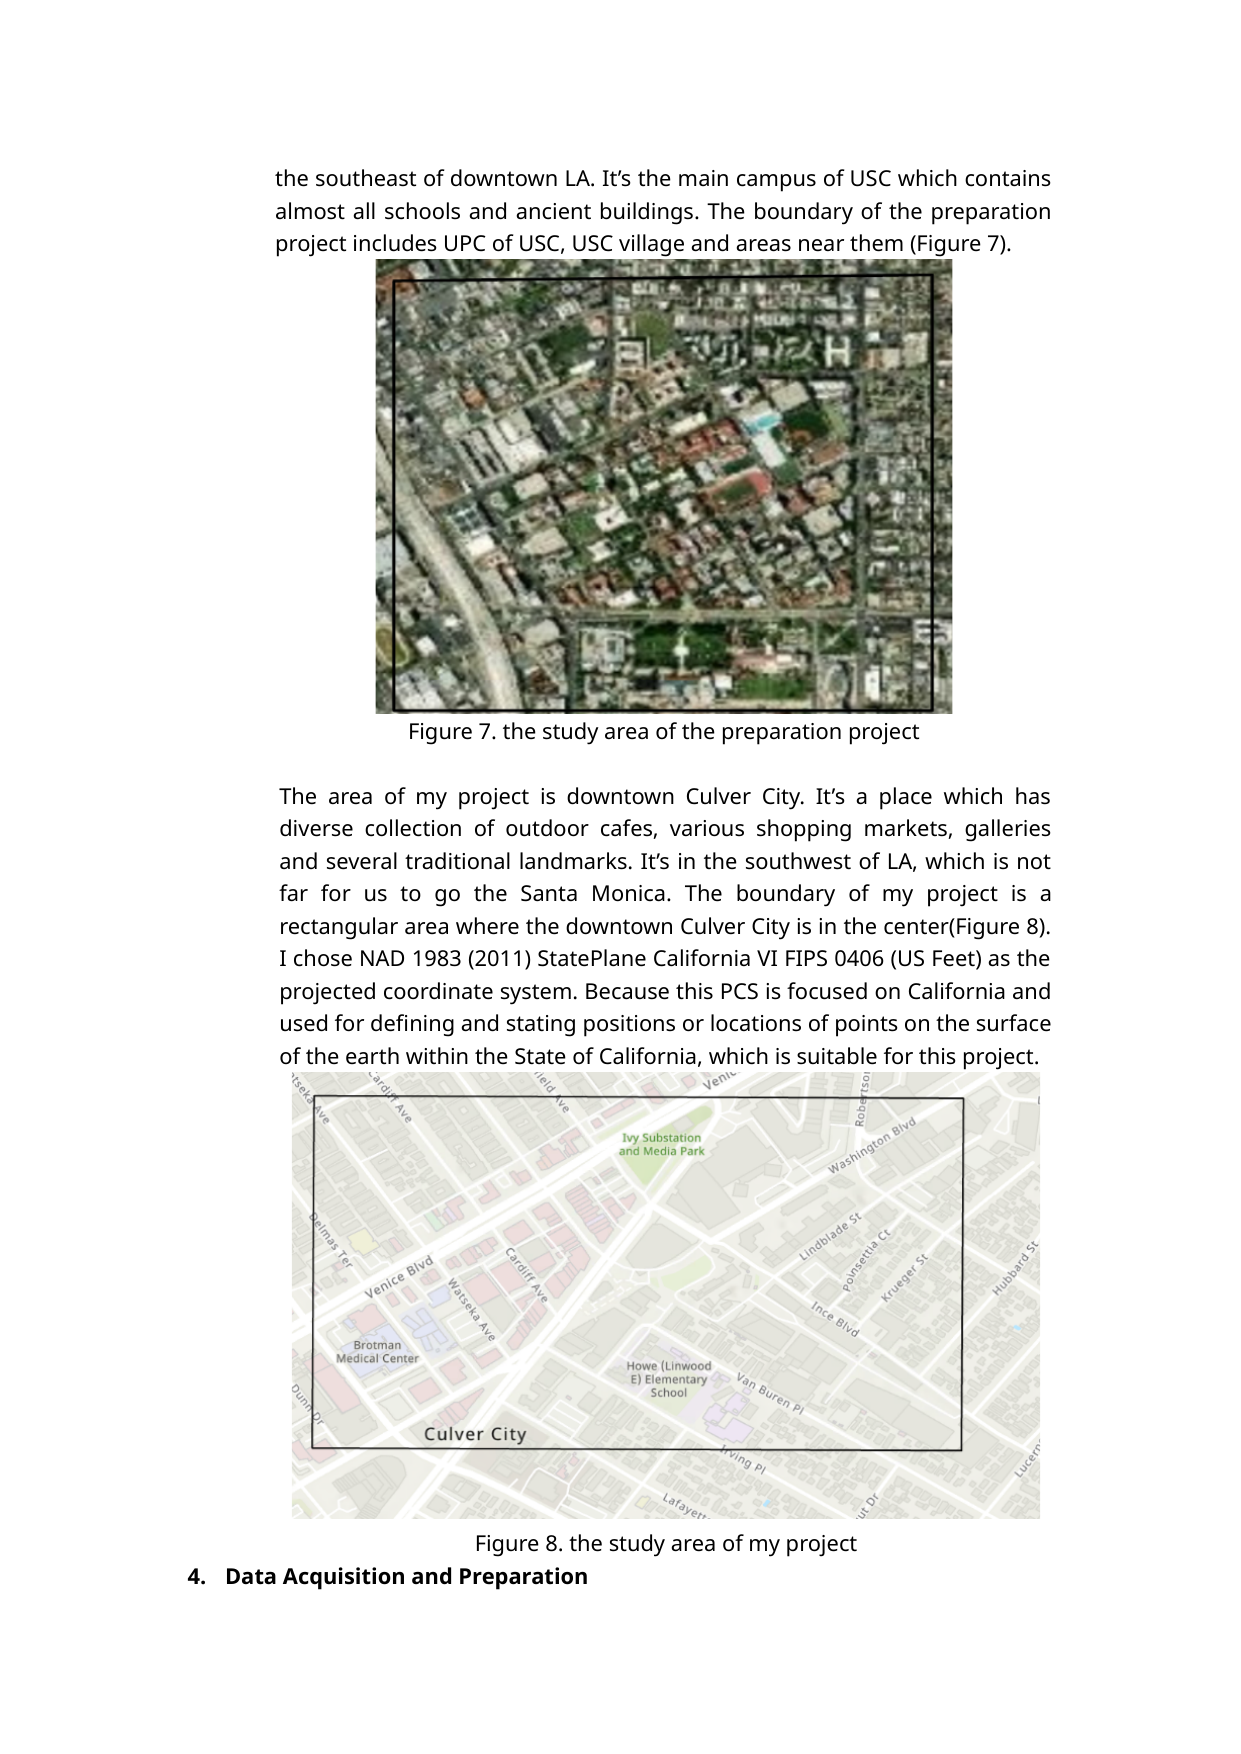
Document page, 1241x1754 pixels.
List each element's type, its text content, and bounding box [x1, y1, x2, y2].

picture [291, 1072, 1041, 1519]
list Figure 8. the study area of my project [279, 1527, 1053, 1559]
list Data Acquisition and Preparation [187, 1559, 1053, 1592]
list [275, 162, 1053, 259]
picture [375, 259, 953, 714]
list Figure 7. the study area of the preparation project [275, 714, 1053, 747]
list The area of my project is downtown Culver City. It’s a place which has diverse collection of outdoor cafes, various shopping markets, galleries and several traditional landmarks. It’s in the southwest of LA, which is not far for us to go the Santa Monica. The boundary of my project is a rectangular area where the downtown Culver City is in the center(Figure 8). I chose NAD 1983 (2011) StatePlane California VI FIPS 0406 (US Feet) as the projected coordinate system. Because this PCS is focused on California and used for defining and stating positions or locations of points on the surface of the earth within the State of California, which is suitable for this project. [279, 779, 1053, 1072]
